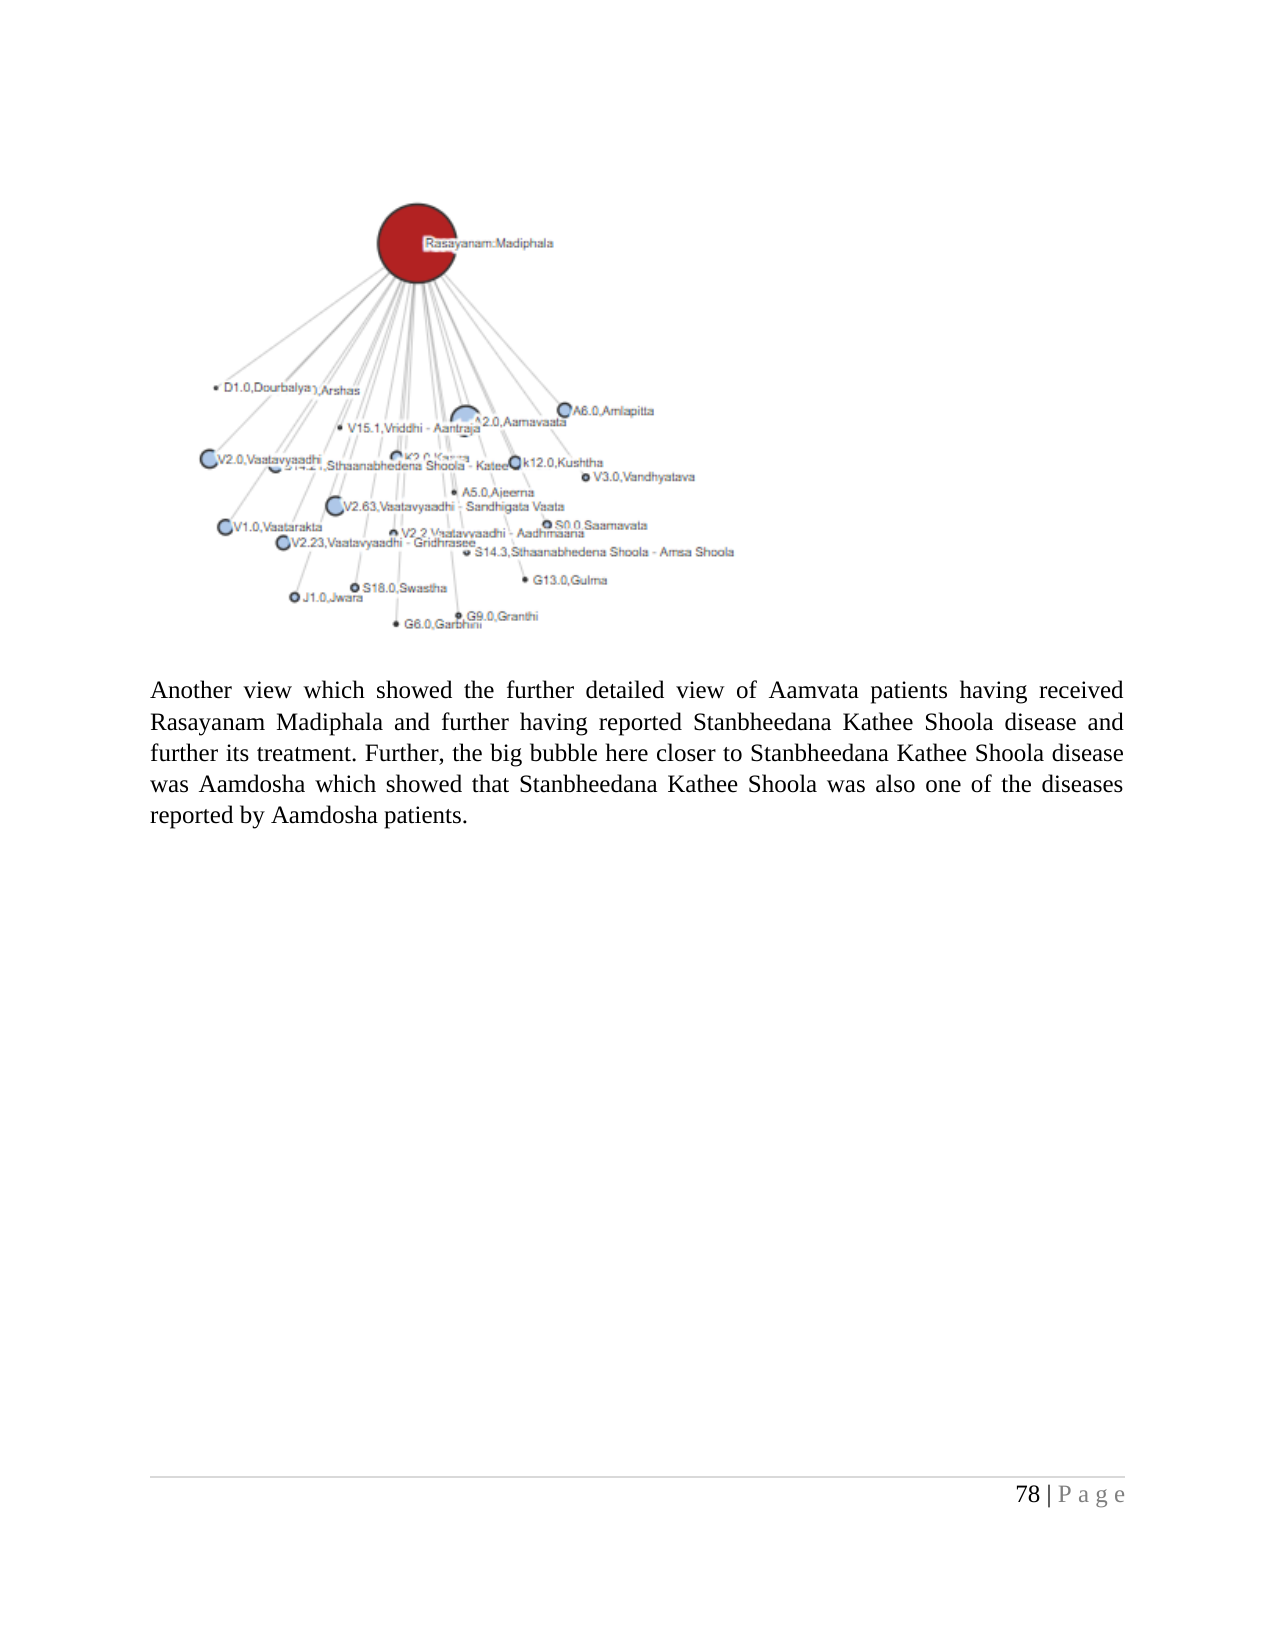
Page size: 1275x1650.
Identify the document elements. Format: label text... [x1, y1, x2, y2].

text Another view which showed the further detailed view of Aamvata patients having received Rasayanam Madiphala and further having reported Stanbheedana Kathee Shoola disease and further its treatment. Further, the big bubble here closer to Stanbheedana Kathee Shoola disease was Aamdosha which showed that Stanbheedana Kathee Shoola was also one of the diseases reported by Aamdosha patients. [150, 676, 1125, 828]
picture [150, 150, 773, 657]
